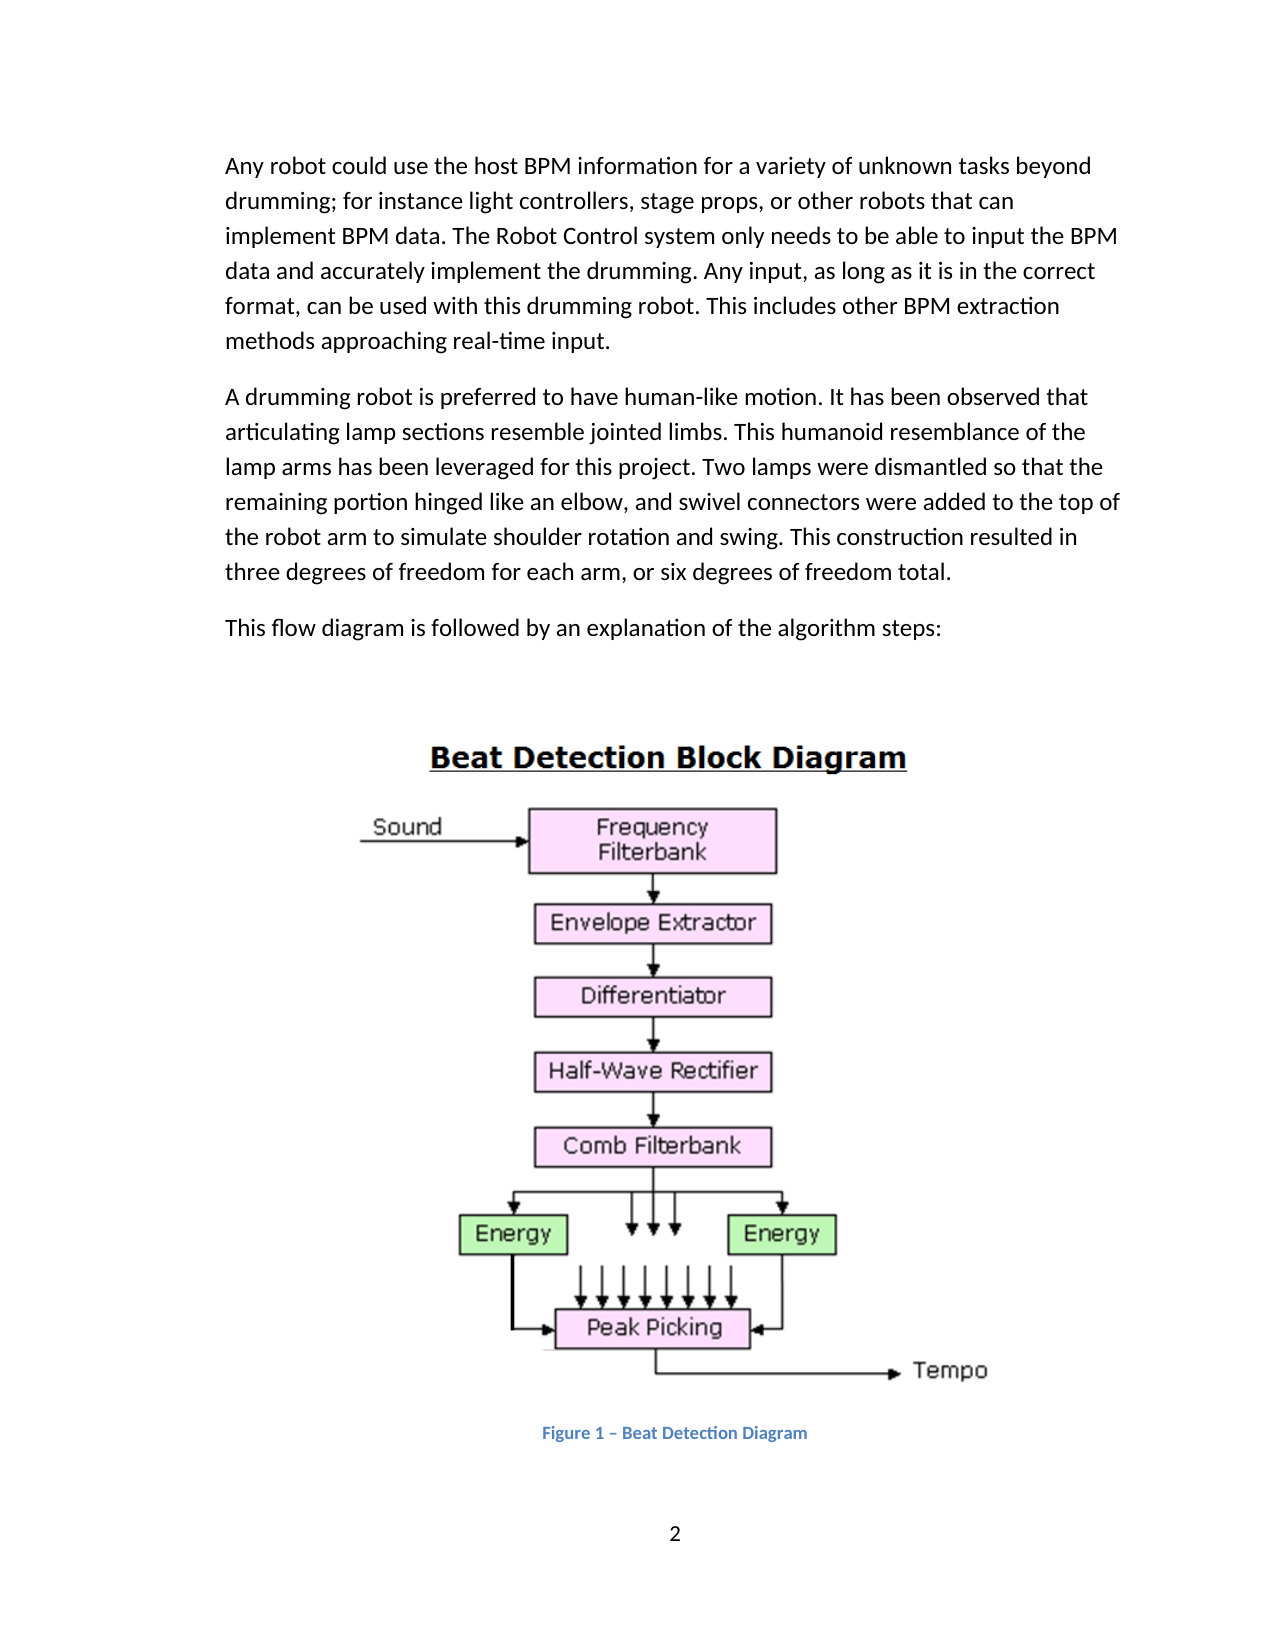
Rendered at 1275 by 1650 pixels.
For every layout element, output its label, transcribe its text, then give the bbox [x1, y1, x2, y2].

text A drumming robot is preferred to have human-like motion. It has been observed that articulating lamp sections resemble jointed limbs. This humanoid resemblance of the lamp arms has been leveraged for this project. Two lamps were dismantled so that the remaining portion hinged like an elbow, and swivel connectors were added to the top of the robot arm to simulate shoulder rotation and swing. This construction resulted in three degrees of freedom for each arm, or six degrees of freedom total. [225, 381, 1125, 586]
picture [347, 723, 1004, 1396]
text This flow diagram is followed by an explanation of the algorithm steps: [225, 612, 1125, 642]
text Any robot could use the host BPM information for a variety of unknown tasks beyond drumming; for instance light controllers, stage props, or other robots that can implement BPM data. The Robot Control system only needs to be able to input the BPM data and accurately implement the drumming. Any input, as long as it is in the correct format, can be used with this drumming robot. This includes other BPM extraction methods approaching real-time input. [225, 150, 1125, 356]
